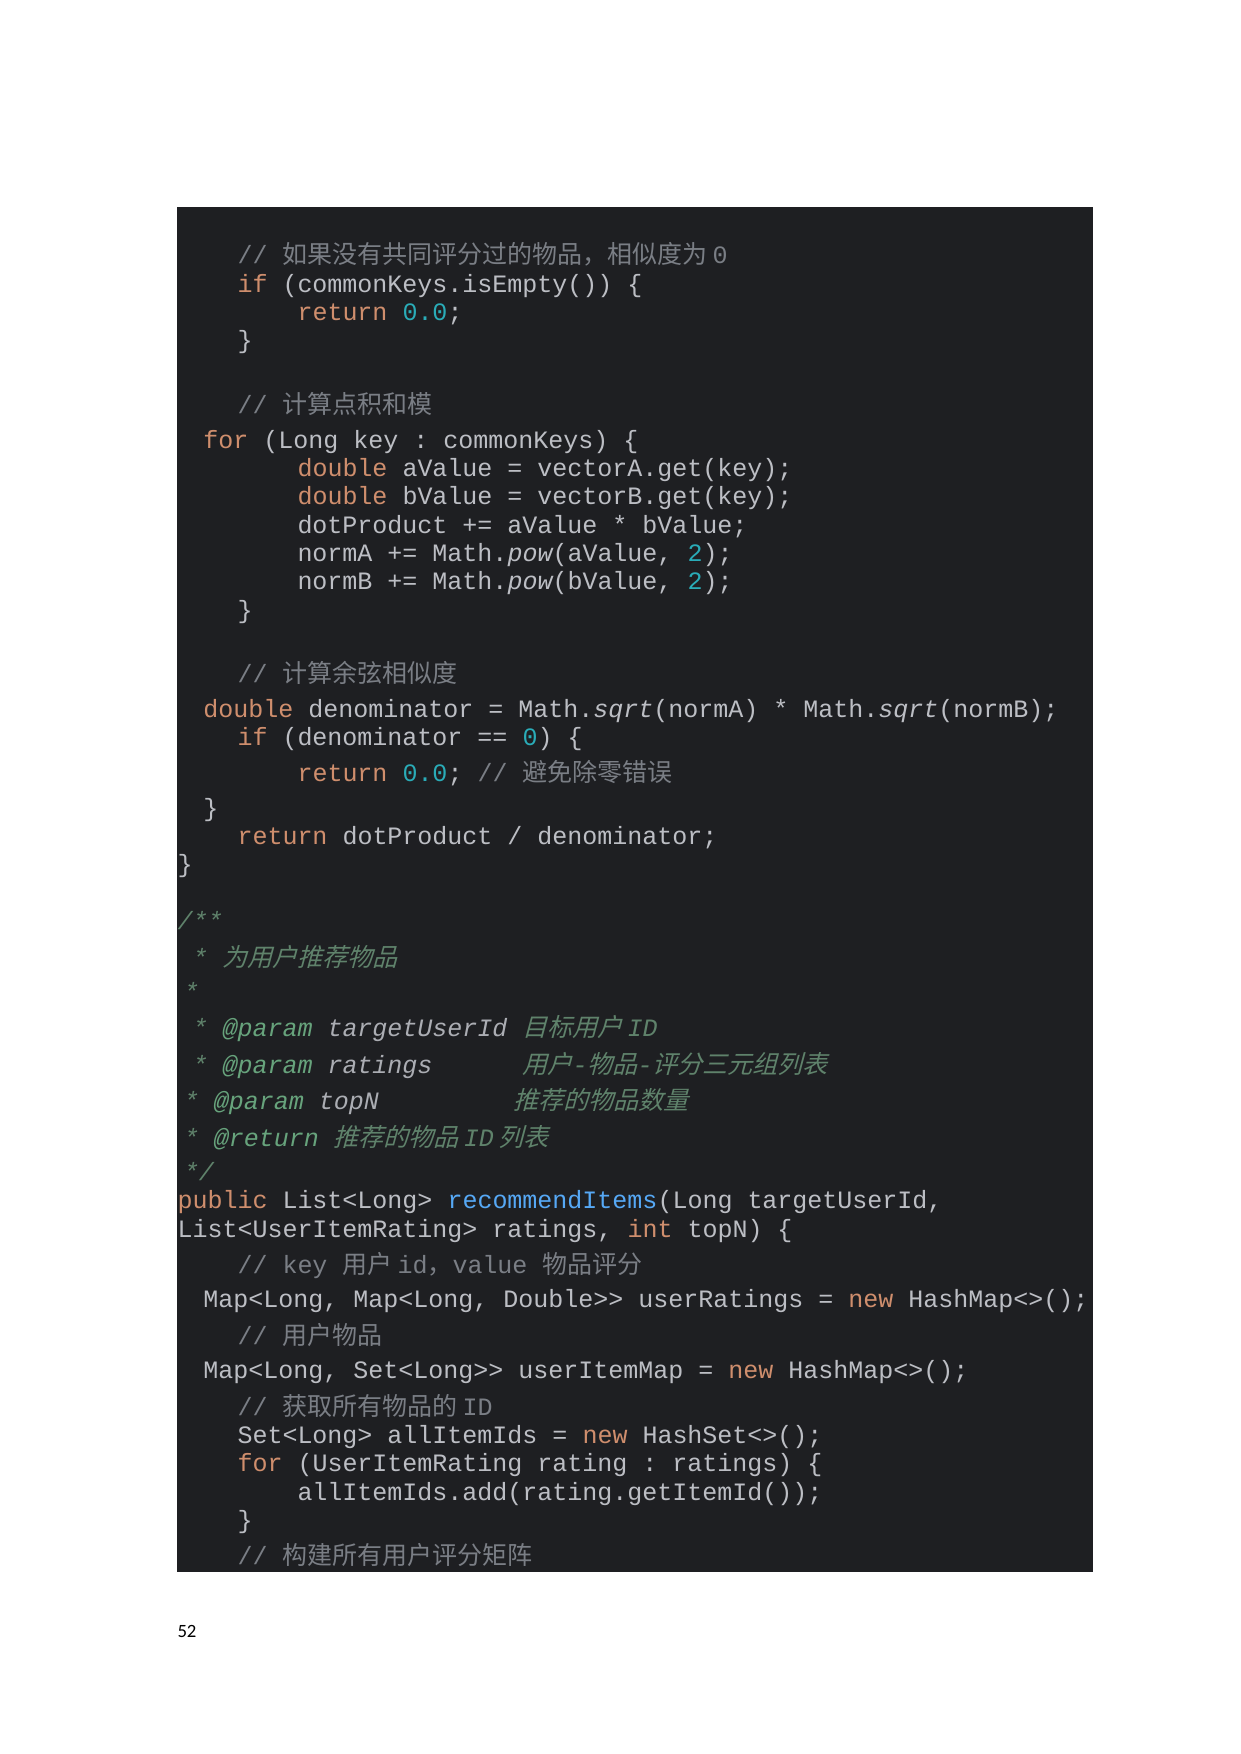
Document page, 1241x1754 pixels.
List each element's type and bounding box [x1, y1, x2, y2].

text [177, 207, 1093, 1572]
